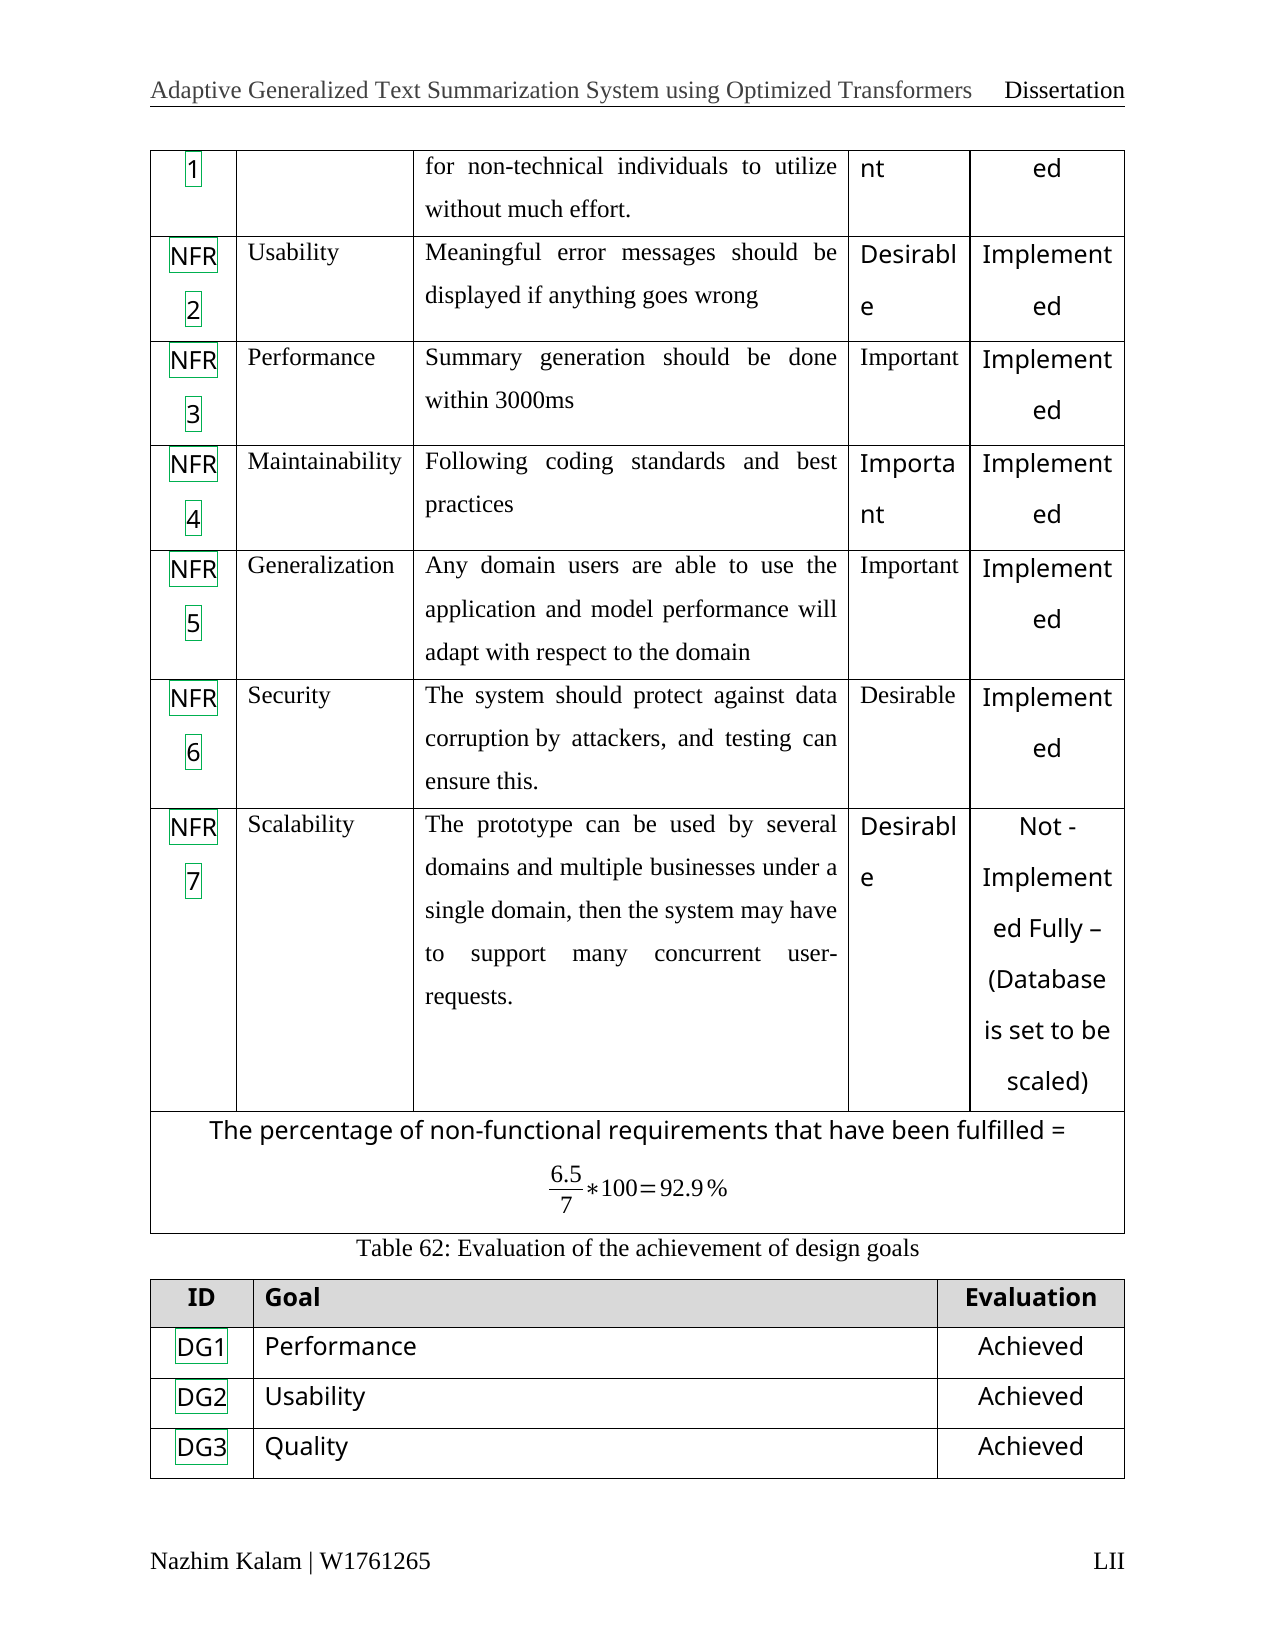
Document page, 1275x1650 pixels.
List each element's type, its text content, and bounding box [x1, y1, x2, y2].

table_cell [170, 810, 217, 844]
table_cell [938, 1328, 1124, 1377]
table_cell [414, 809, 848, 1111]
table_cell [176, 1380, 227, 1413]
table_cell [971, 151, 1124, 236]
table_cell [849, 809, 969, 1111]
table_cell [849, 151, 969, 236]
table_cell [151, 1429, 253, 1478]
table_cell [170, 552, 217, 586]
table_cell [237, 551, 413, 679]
text Table 62: Evaluation of the achievement of design goals [150, 1234, 1125, 1262]
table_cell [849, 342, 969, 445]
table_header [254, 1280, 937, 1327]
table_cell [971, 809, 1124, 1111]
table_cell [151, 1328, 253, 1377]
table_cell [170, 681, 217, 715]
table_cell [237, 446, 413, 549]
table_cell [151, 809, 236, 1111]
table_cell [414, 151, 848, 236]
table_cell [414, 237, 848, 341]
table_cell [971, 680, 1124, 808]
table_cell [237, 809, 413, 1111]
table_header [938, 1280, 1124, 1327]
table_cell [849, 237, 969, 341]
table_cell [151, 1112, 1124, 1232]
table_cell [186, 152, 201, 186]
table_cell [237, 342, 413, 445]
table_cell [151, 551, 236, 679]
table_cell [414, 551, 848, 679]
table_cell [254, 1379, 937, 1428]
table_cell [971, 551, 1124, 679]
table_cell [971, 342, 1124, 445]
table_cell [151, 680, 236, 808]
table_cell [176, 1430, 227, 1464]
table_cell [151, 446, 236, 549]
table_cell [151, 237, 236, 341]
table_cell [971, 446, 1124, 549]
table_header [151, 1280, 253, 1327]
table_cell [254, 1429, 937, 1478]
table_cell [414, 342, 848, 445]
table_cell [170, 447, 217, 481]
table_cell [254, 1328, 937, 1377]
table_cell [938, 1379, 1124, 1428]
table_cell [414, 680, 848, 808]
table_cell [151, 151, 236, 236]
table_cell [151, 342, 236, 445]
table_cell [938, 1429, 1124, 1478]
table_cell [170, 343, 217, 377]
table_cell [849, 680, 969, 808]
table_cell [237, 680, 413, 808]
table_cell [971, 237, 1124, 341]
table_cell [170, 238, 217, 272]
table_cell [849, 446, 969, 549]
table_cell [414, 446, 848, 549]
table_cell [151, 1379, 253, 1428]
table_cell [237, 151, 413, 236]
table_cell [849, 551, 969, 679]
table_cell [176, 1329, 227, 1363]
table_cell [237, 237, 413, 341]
